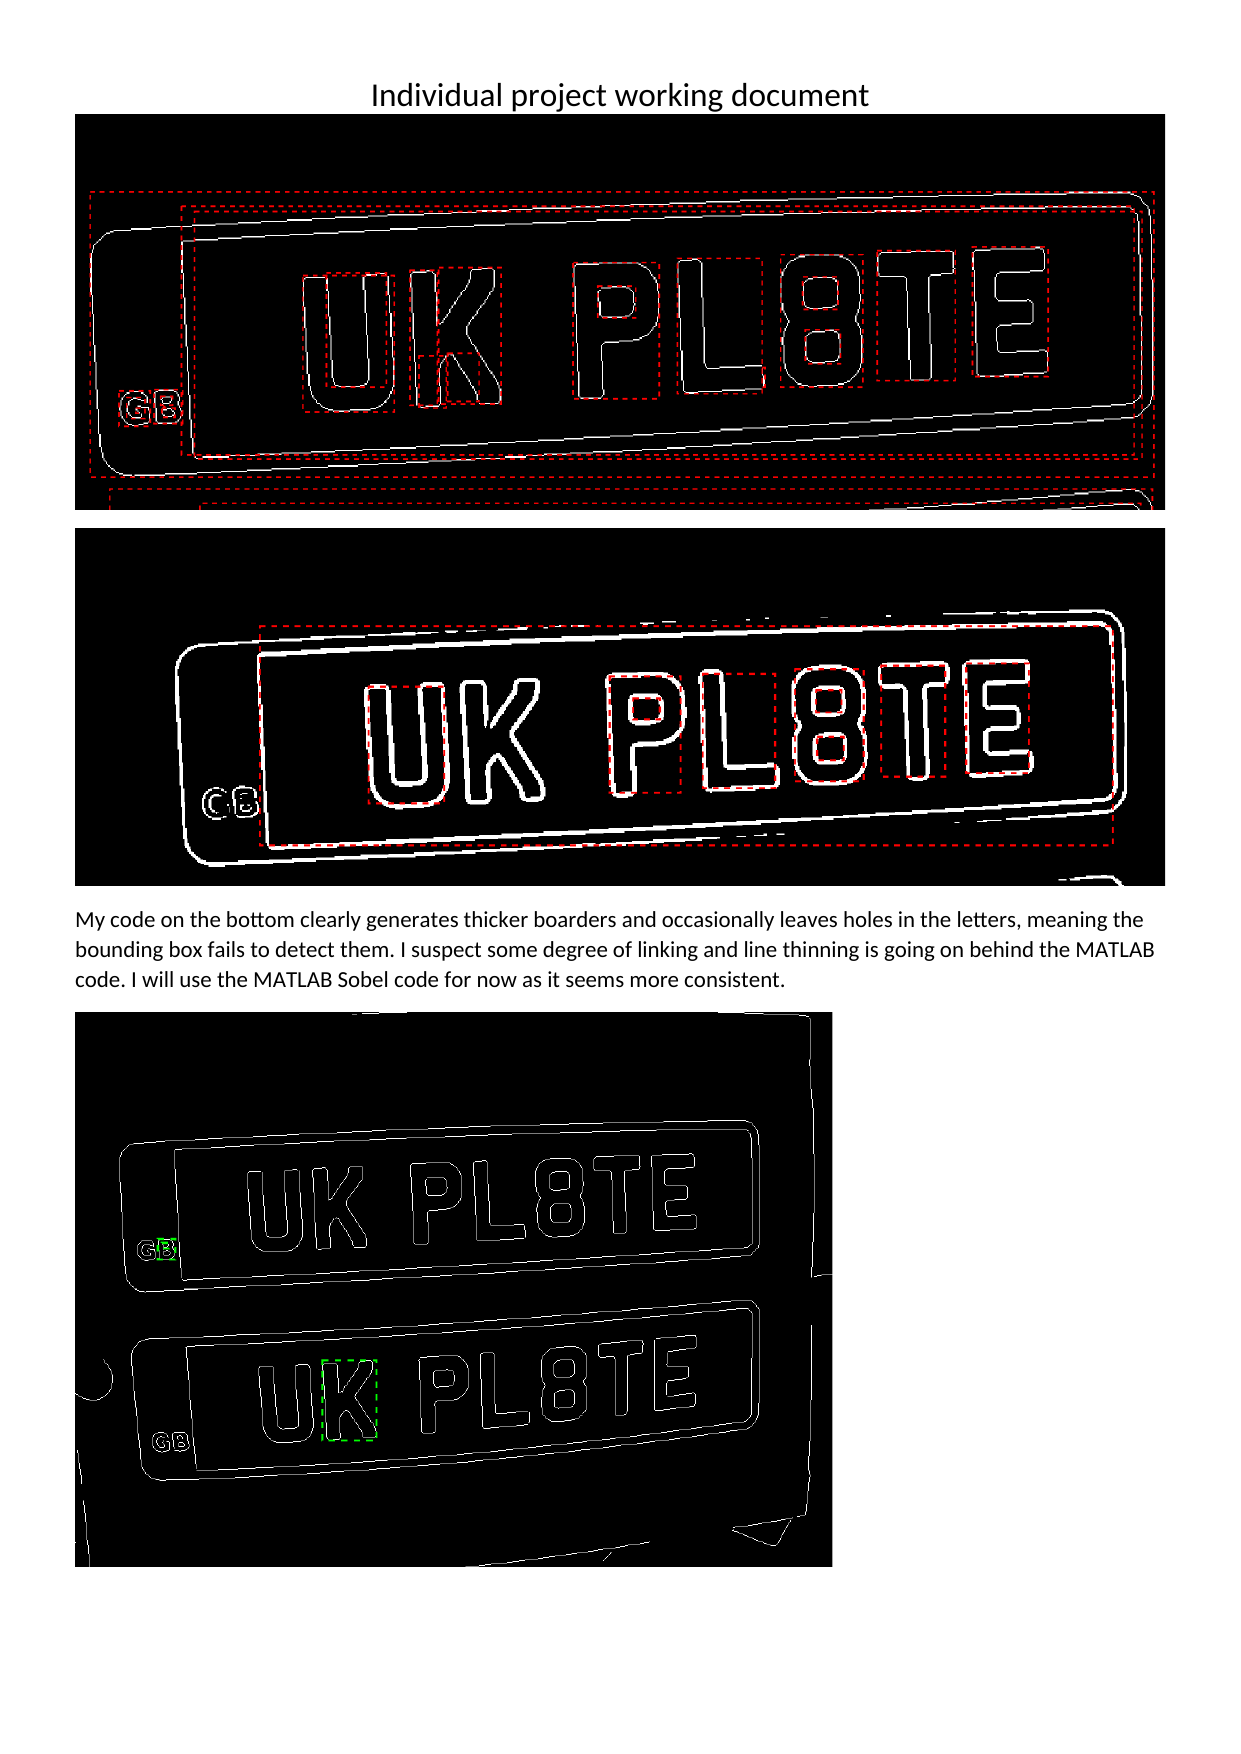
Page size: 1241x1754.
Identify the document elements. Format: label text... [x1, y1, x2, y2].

picture [75, 114, 1166, 510]
text My code on the bottom clearly generates thicker boarders and occasionally leaves holes in the letters, meaning the bounding box fails to detect them. I suspect some degree of linking and line thinning is going on behind the MATLAB code. I will use the MATLAB Sobel code for now as it seems more consistent. [75, 905, 1165, 993]
picture [75, 1012, 833, 1567]
picture [75, 528, 1166, 886]
